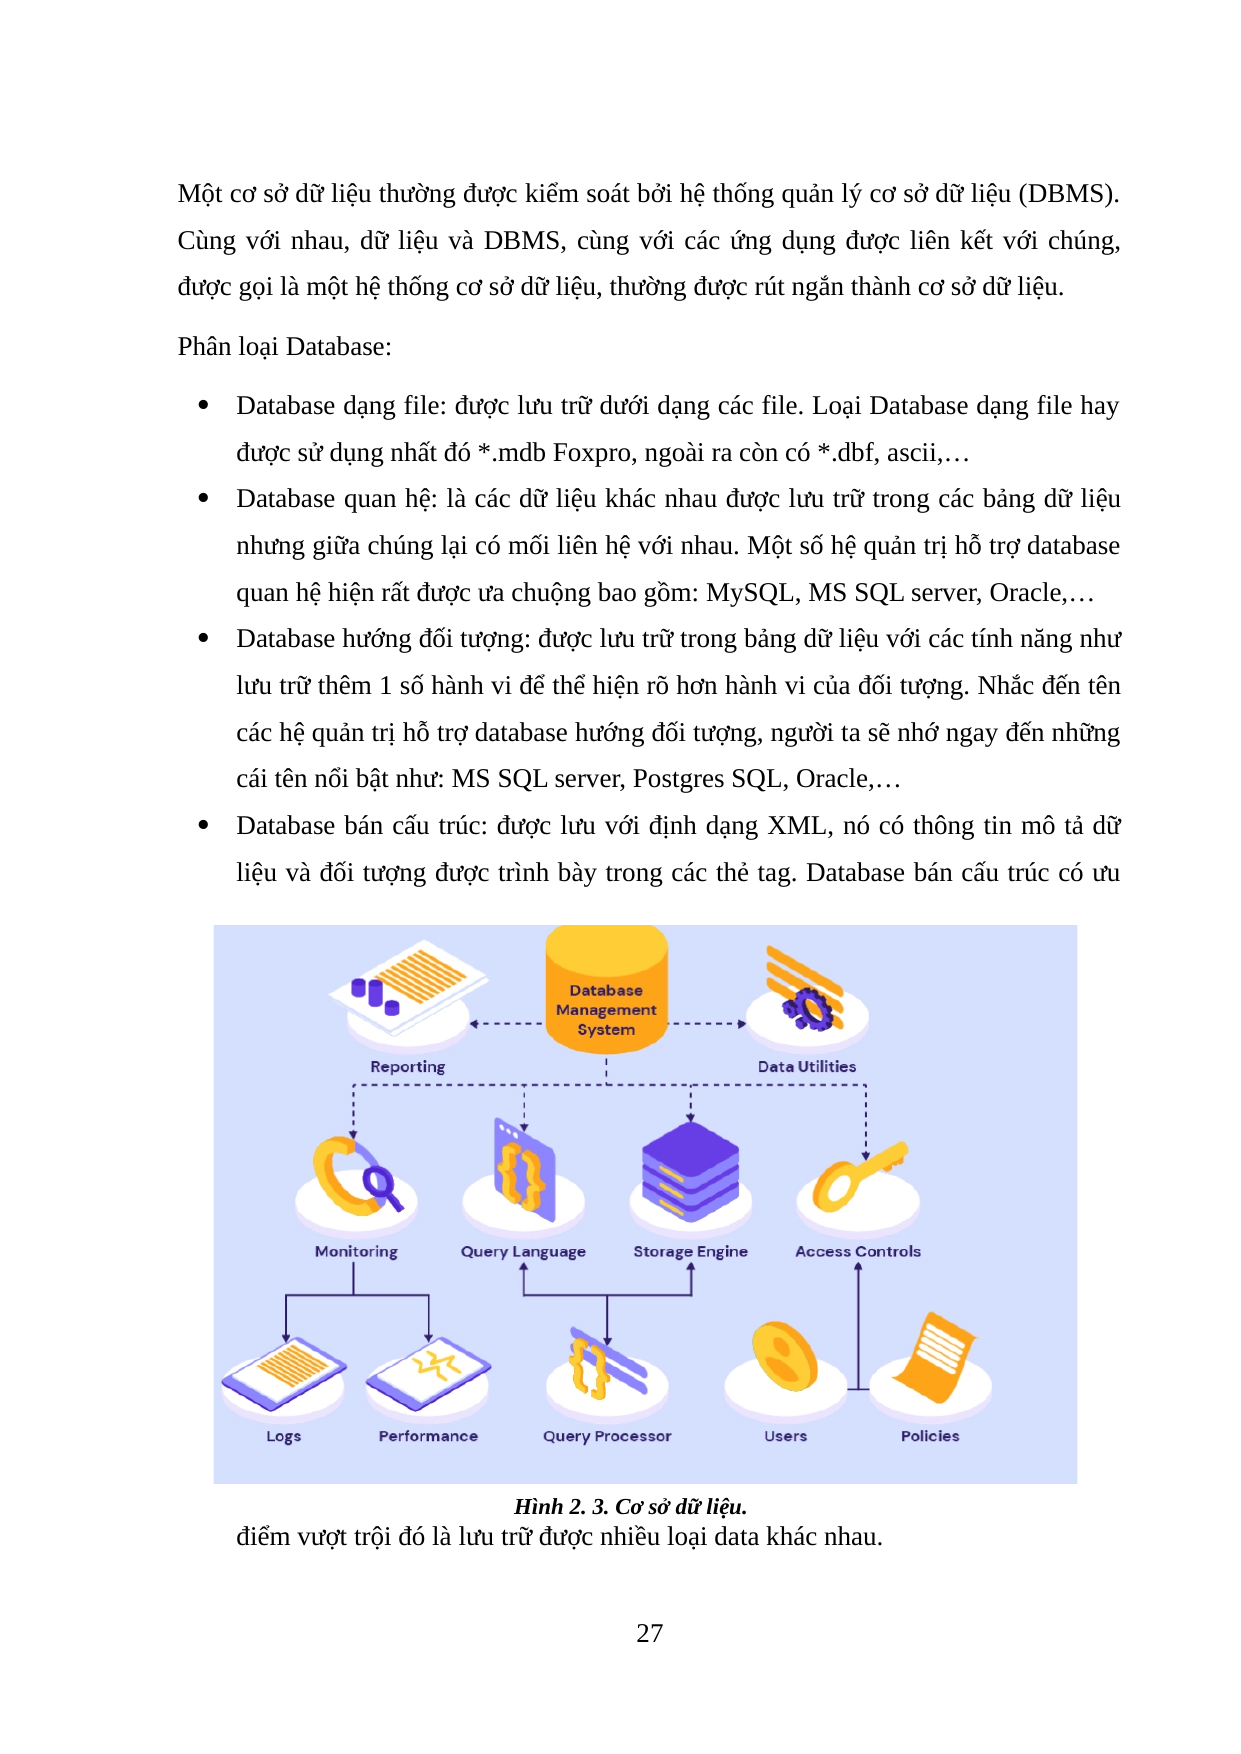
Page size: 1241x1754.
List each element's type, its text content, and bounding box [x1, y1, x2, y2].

list Database quan hệ: là các dữ liệu khác nhau được lưu trữ trong các bảng dữ liệu nhưng giữa chúng lại có mối liên hệ với nhau. Một số hệ quản trị hỗ trợ database quan hệ hiện rất được ưa chuộng bao gồm: MySQL, MS SQL server, Oracle,… [199, 482, 1122, 607]
picture [213, 925, 1078, 1484]
list Database dạng file: được lưu trữ dưới dạng các file. Loại Database dạng file hay được sử dụng nhất đó *.mdb Foxpro, ngoài ra còn có *.dbf, ascii,… [199, 389, 1122, 467]
text Một cơ sở dữ liệu thường được kiểm soát bởi hệ thống quản lý cơ sở dữ liệu (DBMS). Cùng với nhau, dữ liệu và DBMS, cùng với các ứng dụng được liên kết với chúng, được gọi là một hệ thống cơ sở dữ liệu, thường được rút ngắn thành cơ sở dữ liệu. [177, 177, 1122, 302]
text Phân loại Database: [177, 330, 1122, 361]
list Database hướng đối tượng: được lưu trữ trong bảng dữ liệu với các tính năng như lưu trữ thêm 1 số hành vi để thể hiện rõ hơn hành vi của đối tượng. Nhắc đến tên các hệ quản trị hỗ trợ database hướng đối tượng, người ta sẽ nhớ ngay đến những cái tên nổi bật như: MS SQL server, Postgres SQL, Oracle,… [199, 622, 1122, 794]
